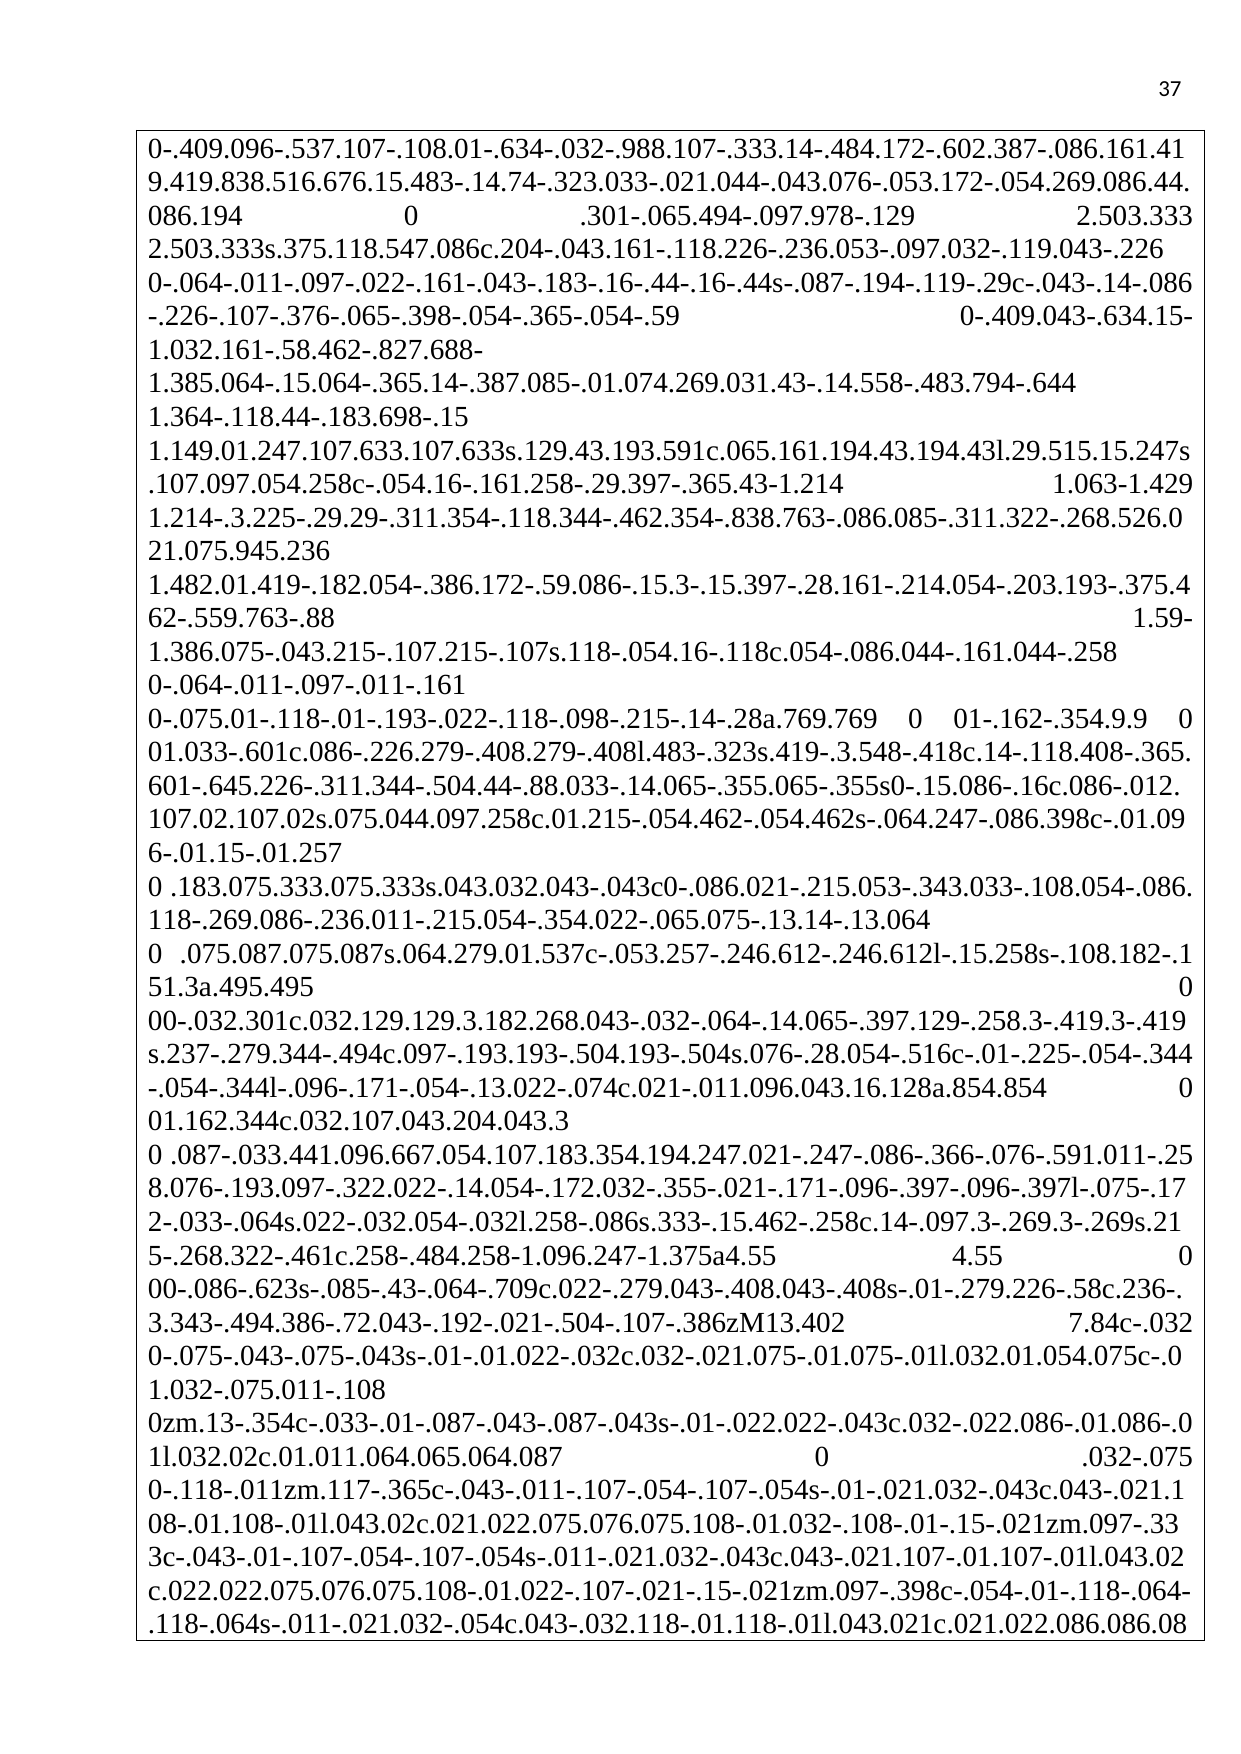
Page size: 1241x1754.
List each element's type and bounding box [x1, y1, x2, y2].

table_header [137, 131, 1204, 1640]
